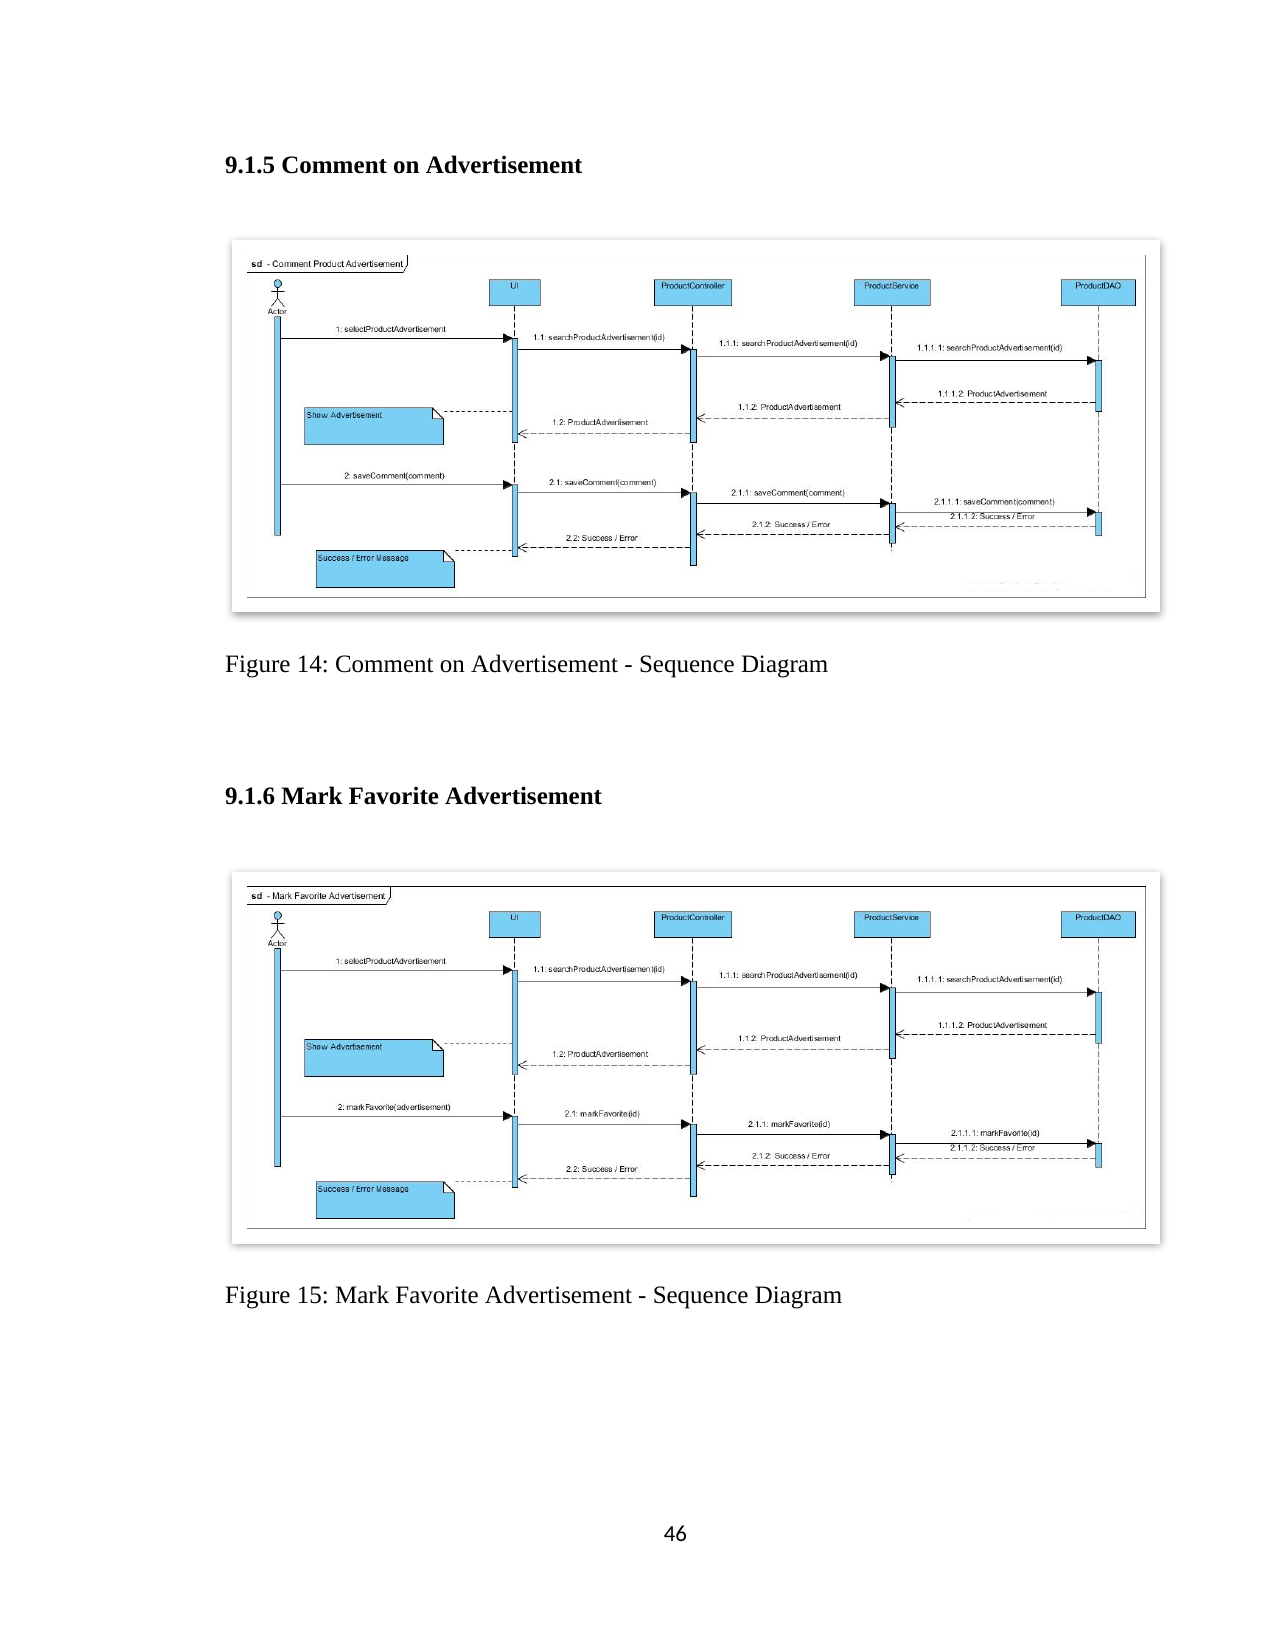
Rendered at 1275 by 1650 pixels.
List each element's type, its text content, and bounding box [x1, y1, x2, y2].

text Figure 15: Mark Favorite Advertisement - Sequence Diagram [225, 1280, 1125, 1309]
subtitle 9.1.6 Mark Favorite Advertisement [225, 781, 1125, 810]
picture [247, 886, 1146, 1229]
picture [247, 255, 1146, 598]
text Figure 14: Comment on Advertisement - Sequence Diagram [225, 649, 1125, 677]
subtitle 9.1.5 Comment on Advertisement [225, 150, 1125, 179]
